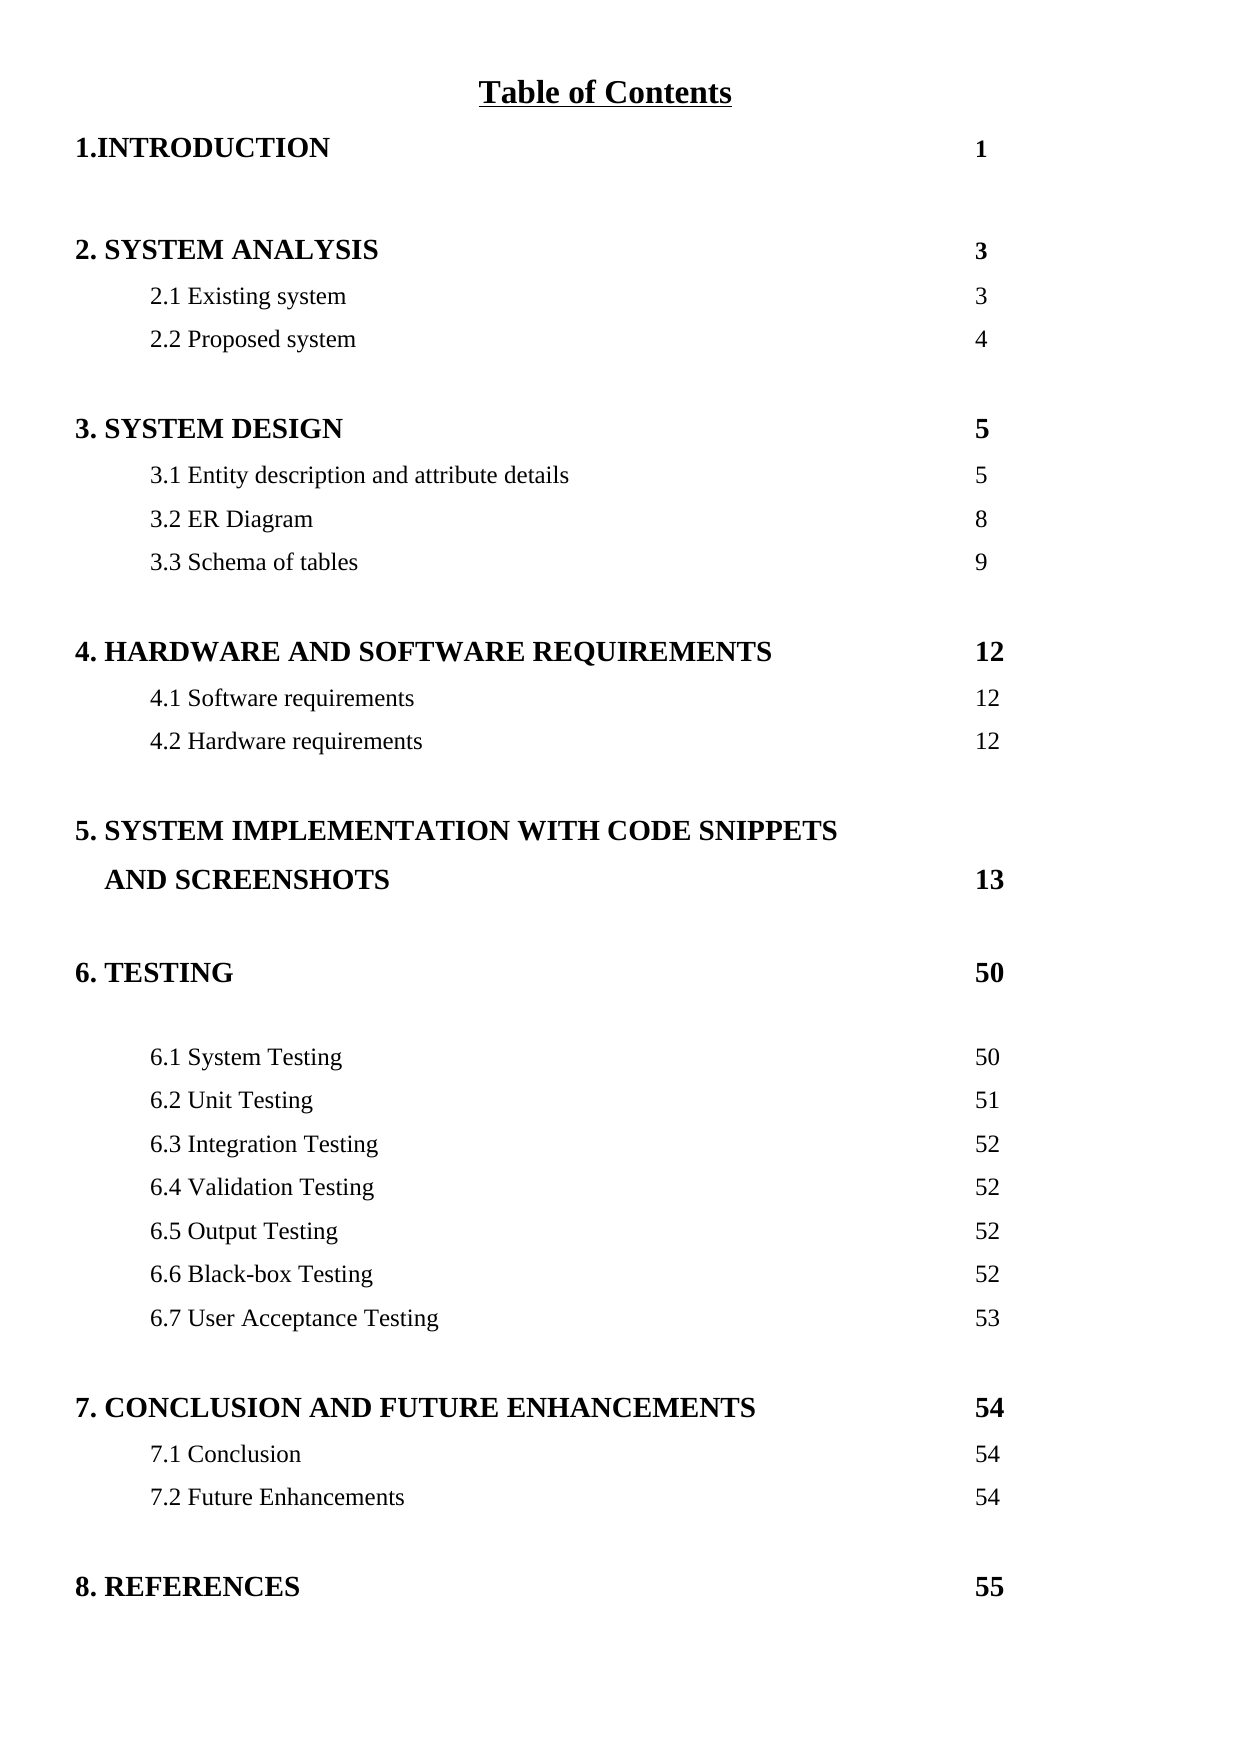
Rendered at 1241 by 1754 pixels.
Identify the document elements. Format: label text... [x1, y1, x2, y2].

text 4.2 Hardware requirements 12 [75, 726, 1165, 755]
text 8. REFERENCES 55 [75, 1569, 1165, 1602]
text 6.5 Output Testing 52 [75, 1216, 1165, 1245]
text 6.2 Unit Testing 51 [75, 1086, 1165, 1114]
text 3.1 Entity description and attribute details 5 [75, 460, 1165, 489]
text 7. CONCLUSION AND FUTURE ENHANCEMENTS 54 [75, 1390, 1165, 1423]
text 6. TESTING 50 [75, 955, 1165, 1027]
text AND SCREENSHOTS 13 [75, 862, 1165, 896]
text 3.3 Schema of tables 9 [75, 547, 1165, 576]
text 4. HARDWARE AND SOFTWARE REQUIREMENTS 12 [75, 634, 1165, 668]
text Table of Contents [75, 72, 1135, 111]
text 7.1 Conclusion 54 [75, 1439, 1165, 1467]
text 6.4 Validation Testing 52 [75, 1172, 1165, 1201]
text 3.2 ER Diagram 8 [75, 504, 1165, 532]
text 2.1 Existing system 3 [75, 281, 1165, 310]
text 6.1 System Testing 50 [75, 1042, 1165, 1071]
text 6.3 Integration Testing 52 [75, 1129, 1165, 1158]
text 5. SYSTEM IMPLEMENTATION WITH CODE SNIPPETS [75, 813, 1165, 847]
text 3. SYSTEM DESIGN 5 [75, 411, 1165, 445]
text 1.INTRODUCTION 1 [75, 130, 1165, 164]
text 2. SYSTEM ANALYSIS 3 [75, 232, 1165, 266]
text 2.2 Proposed system 4 [75, 324, 1165, 353]
text 6.7 User Acceptance Testing 53 [75, 1303, 1165, 1332]
text 4.1 Software requirements 12 [75, 683, 1165, 712]
text 7.2 Future Enhancements 54 [75, 1482, 1165, 1511]
text 6.6 Black-box Testing 52 [75, 1259, 1165, 1288]
